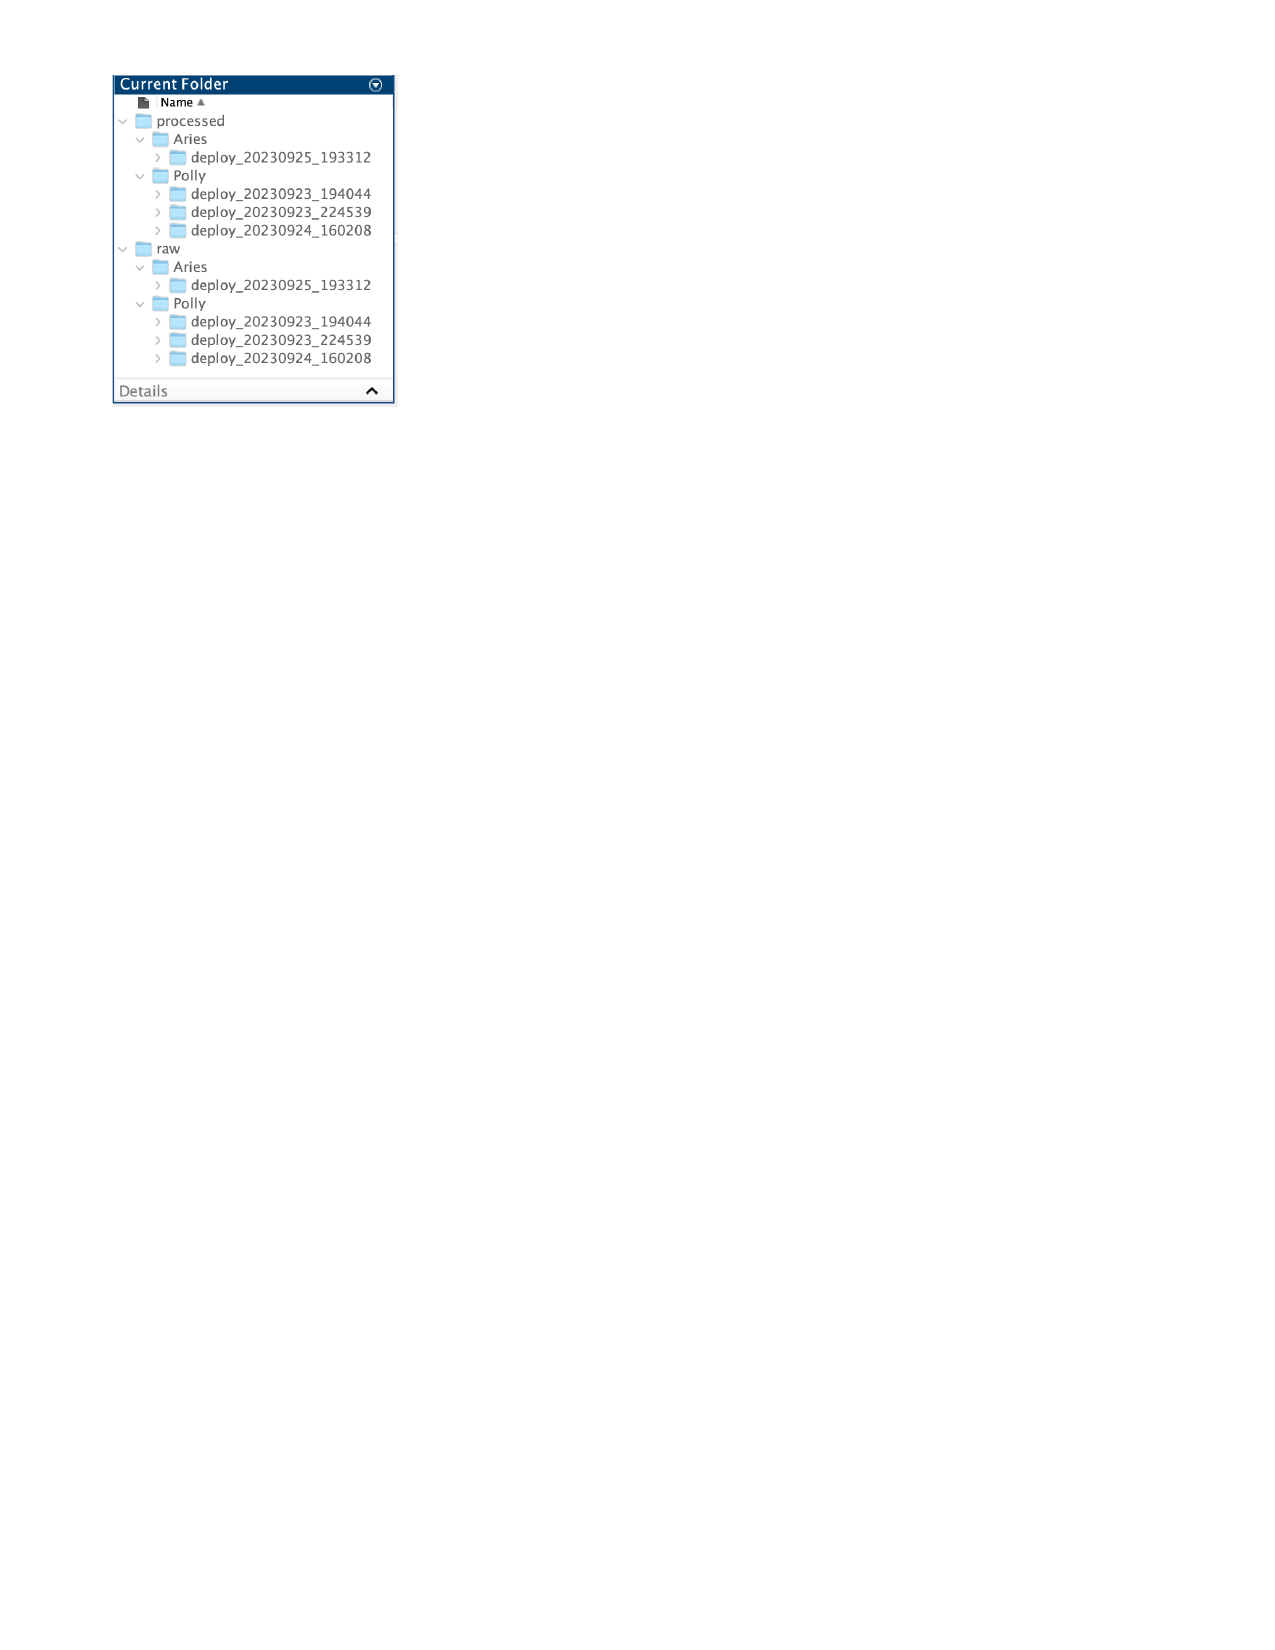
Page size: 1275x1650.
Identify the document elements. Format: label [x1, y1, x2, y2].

picture [112, 75, 398, 407]
